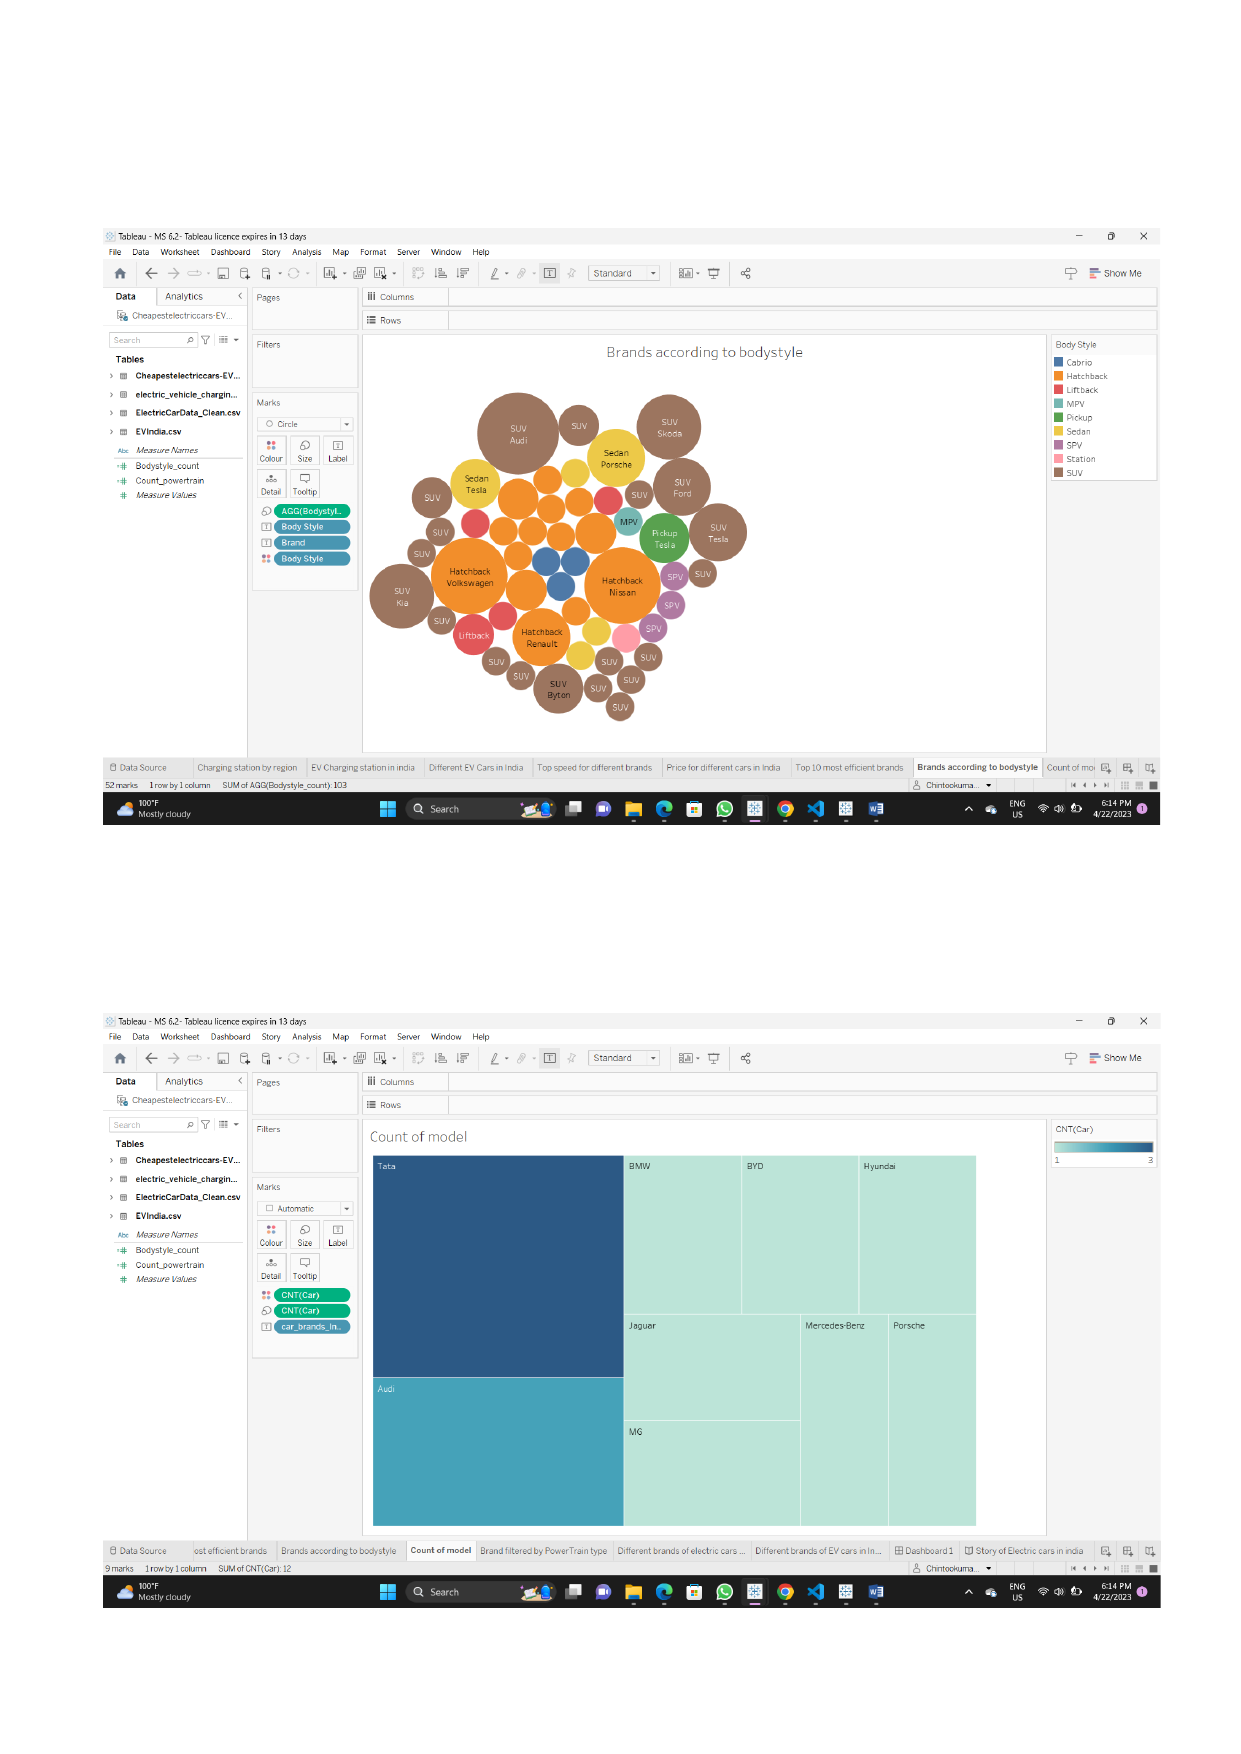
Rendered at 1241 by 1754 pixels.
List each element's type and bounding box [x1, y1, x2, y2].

picture [103, 228, 1161, 825]
picture [103, 1013, 1161, 1608]
